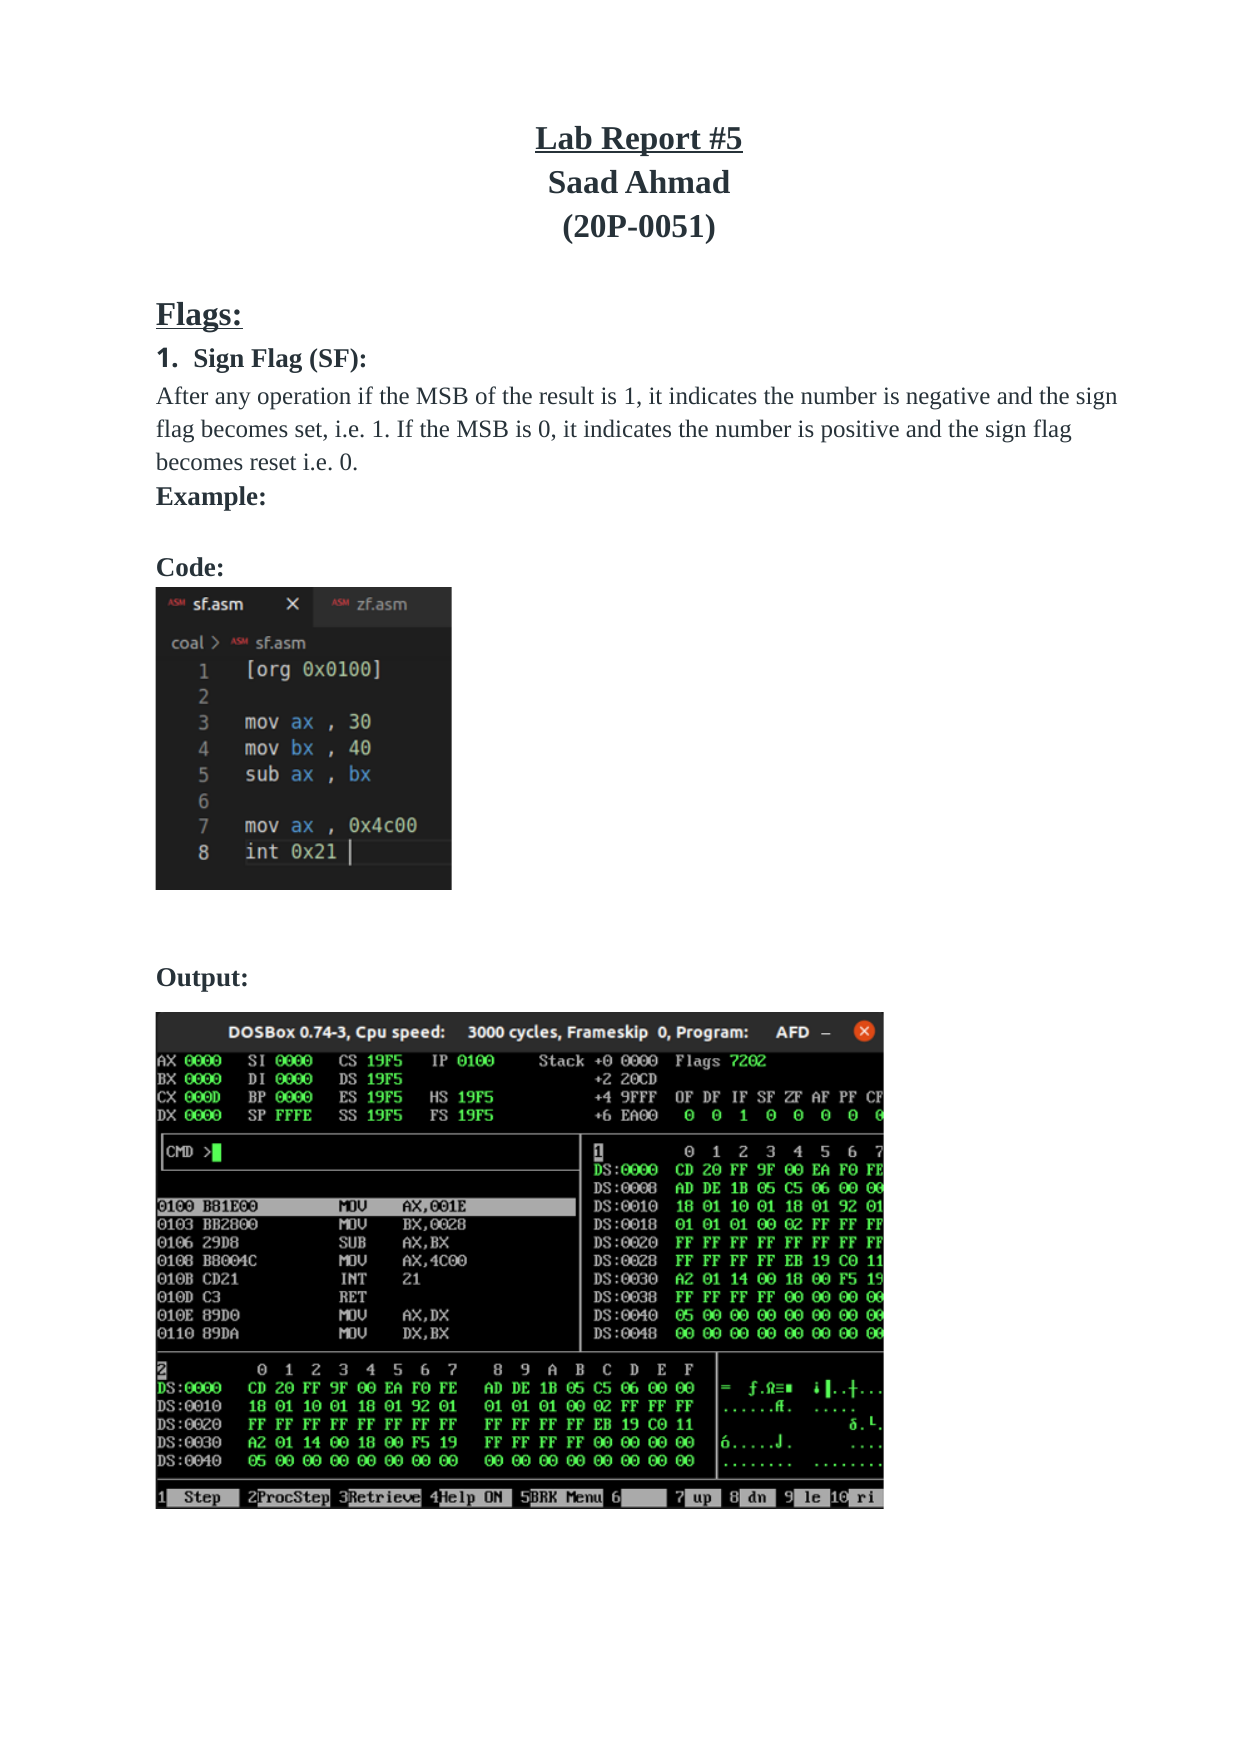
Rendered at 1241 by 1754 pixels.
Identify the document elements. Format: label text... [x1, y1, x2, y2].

text Saad Ahmad [156, 162, 1122, 201]
picture [155, 1012, 884, 1509]
picture [155, 587, 452, 890]
text Lab Report #5 [156, 118, 1122, 156]
text After any operation if the MSB of the result is 1, it indicates the number is negative and the sign flag becomes set, i.e. 1. If the MSB is 0, it indicates the number is positive and the sign flag becomes reset i.e. 0. [156, 381, 1122, 476]
text Output: [156, 961, 1122, 992]
text Example: [156, 480, 1122, 511]
text (20P-0051) [156, 206, 1122, 244]
text Flags: [156, 294, 1122, 333]
text Code: [156, 551, 1122, 582]
list Sign Flag (SF): [156, 338, 1122, 375]
